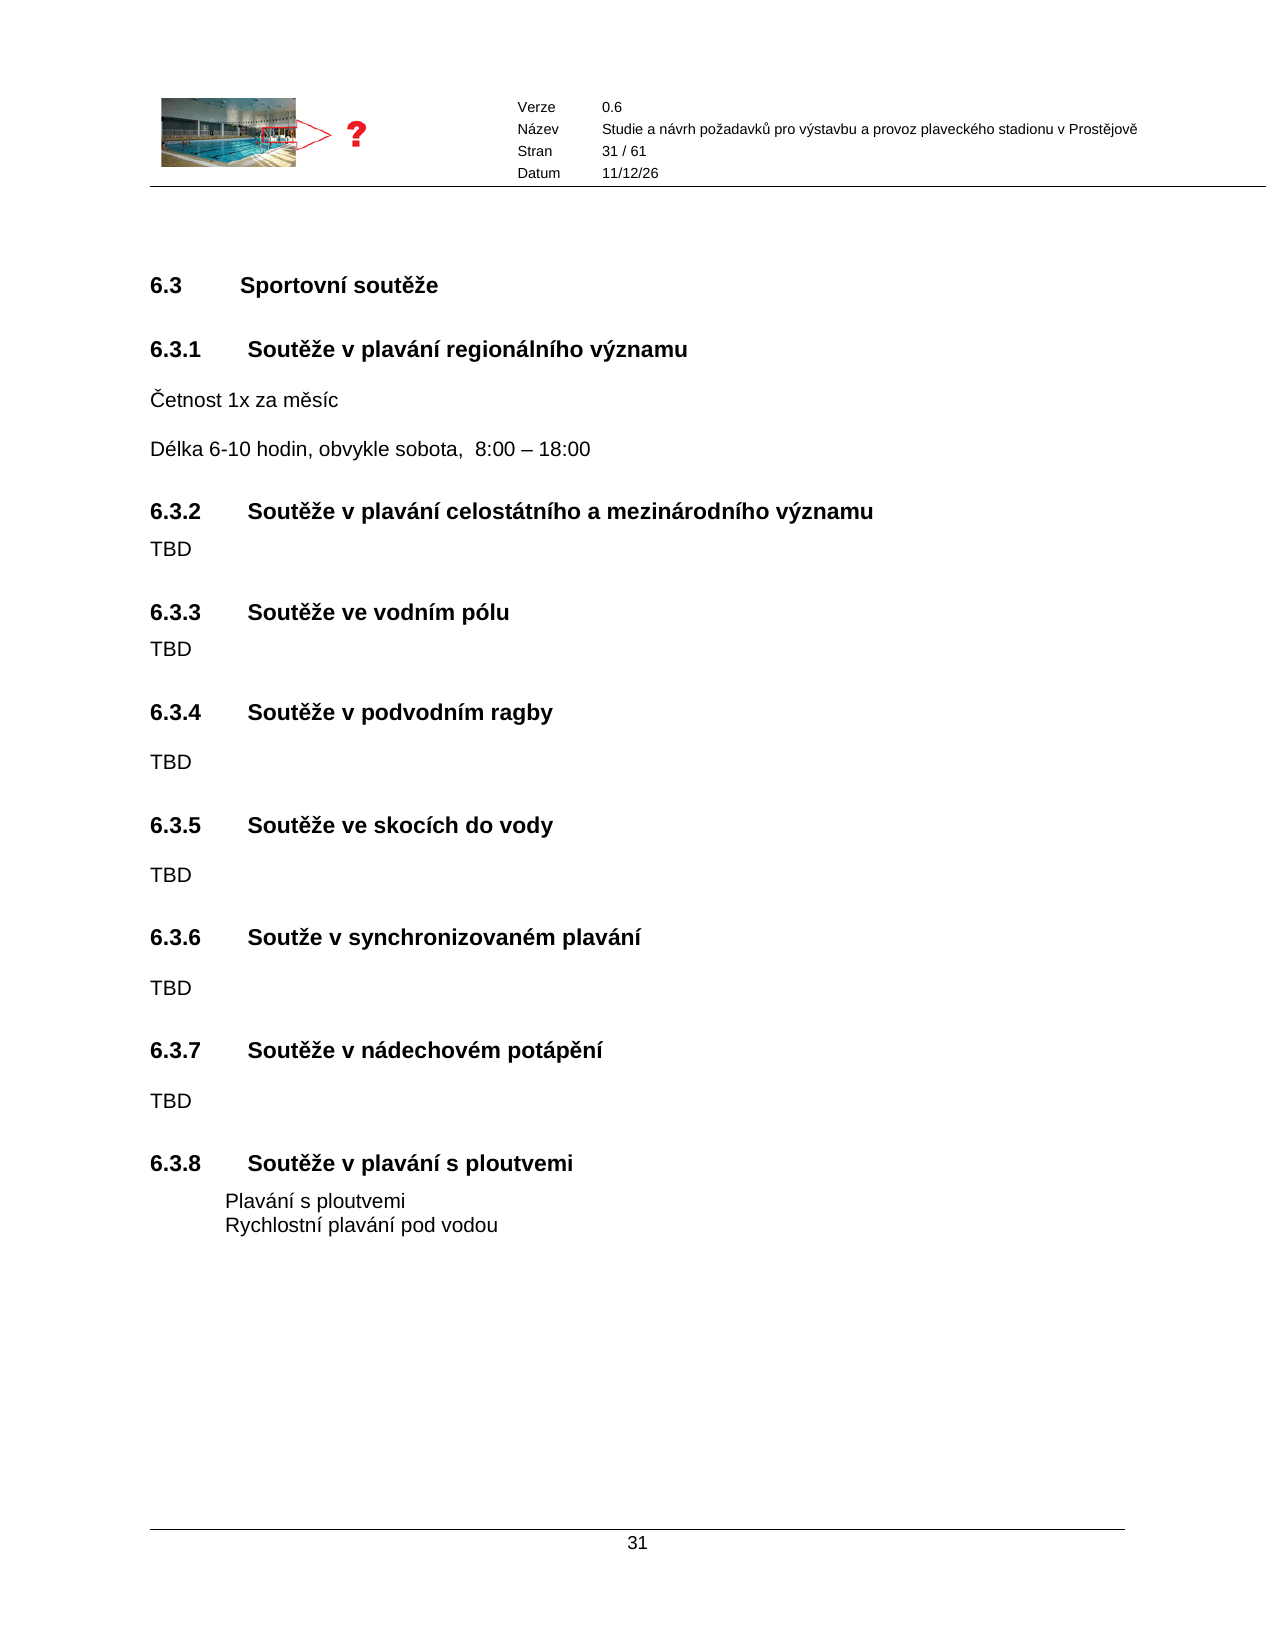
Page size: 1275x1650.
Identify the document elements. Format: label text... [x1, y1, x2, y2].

text TBD [150, 1088, 1125, 1112]
subtitle Soutěže ve skocích do vody [150, 812, 1125, 838]
text Délka 6-10 hodin, obvykle sobota, 8:00 – 18:00 [150, 437, 1125, 461]
text TBD [150, 750, 1125, 774]
subtitle Soutěže v podvodním ragby [150, 699, 1125, 725]
subtitle Soutěže v nádechovém potápění [150, 1037, 1125, 1063]
subtitle Soutěže v plavání regionálního významu [150, 336, 1125, 363]
text TBD [150, 976, 1125, 1000]
text Četnost 1x za měsíc [150, 388, 1125, 412]
subtitle Soutěže ve vodním pólu [150, 598, 1125, 625]
subtitle Sportovní soutěže [150, 272, 1125, 299]
text Plavání s ploutvemi [150, 1189, 1125, 1213]
subtitle Soutže v synchronizovaném plavání [150, 924, 1125, 951]
picture [161, 98, 416, 167]
subtitle Soutěže v plavání s ploutvemi [150, 1150, 1125, 1176]
subtitle Soutěže v plavání celostátního a mezinárodního významu [150, 498, 1125, 524]
text TBD [150, 637, 1125, 661]
text TBD [150, 863, 1125, 887]
text TBD [150, 537, 1125, 561]
text Rychlostní plavání pod vodou [150, 1213, 1125, 1237]
